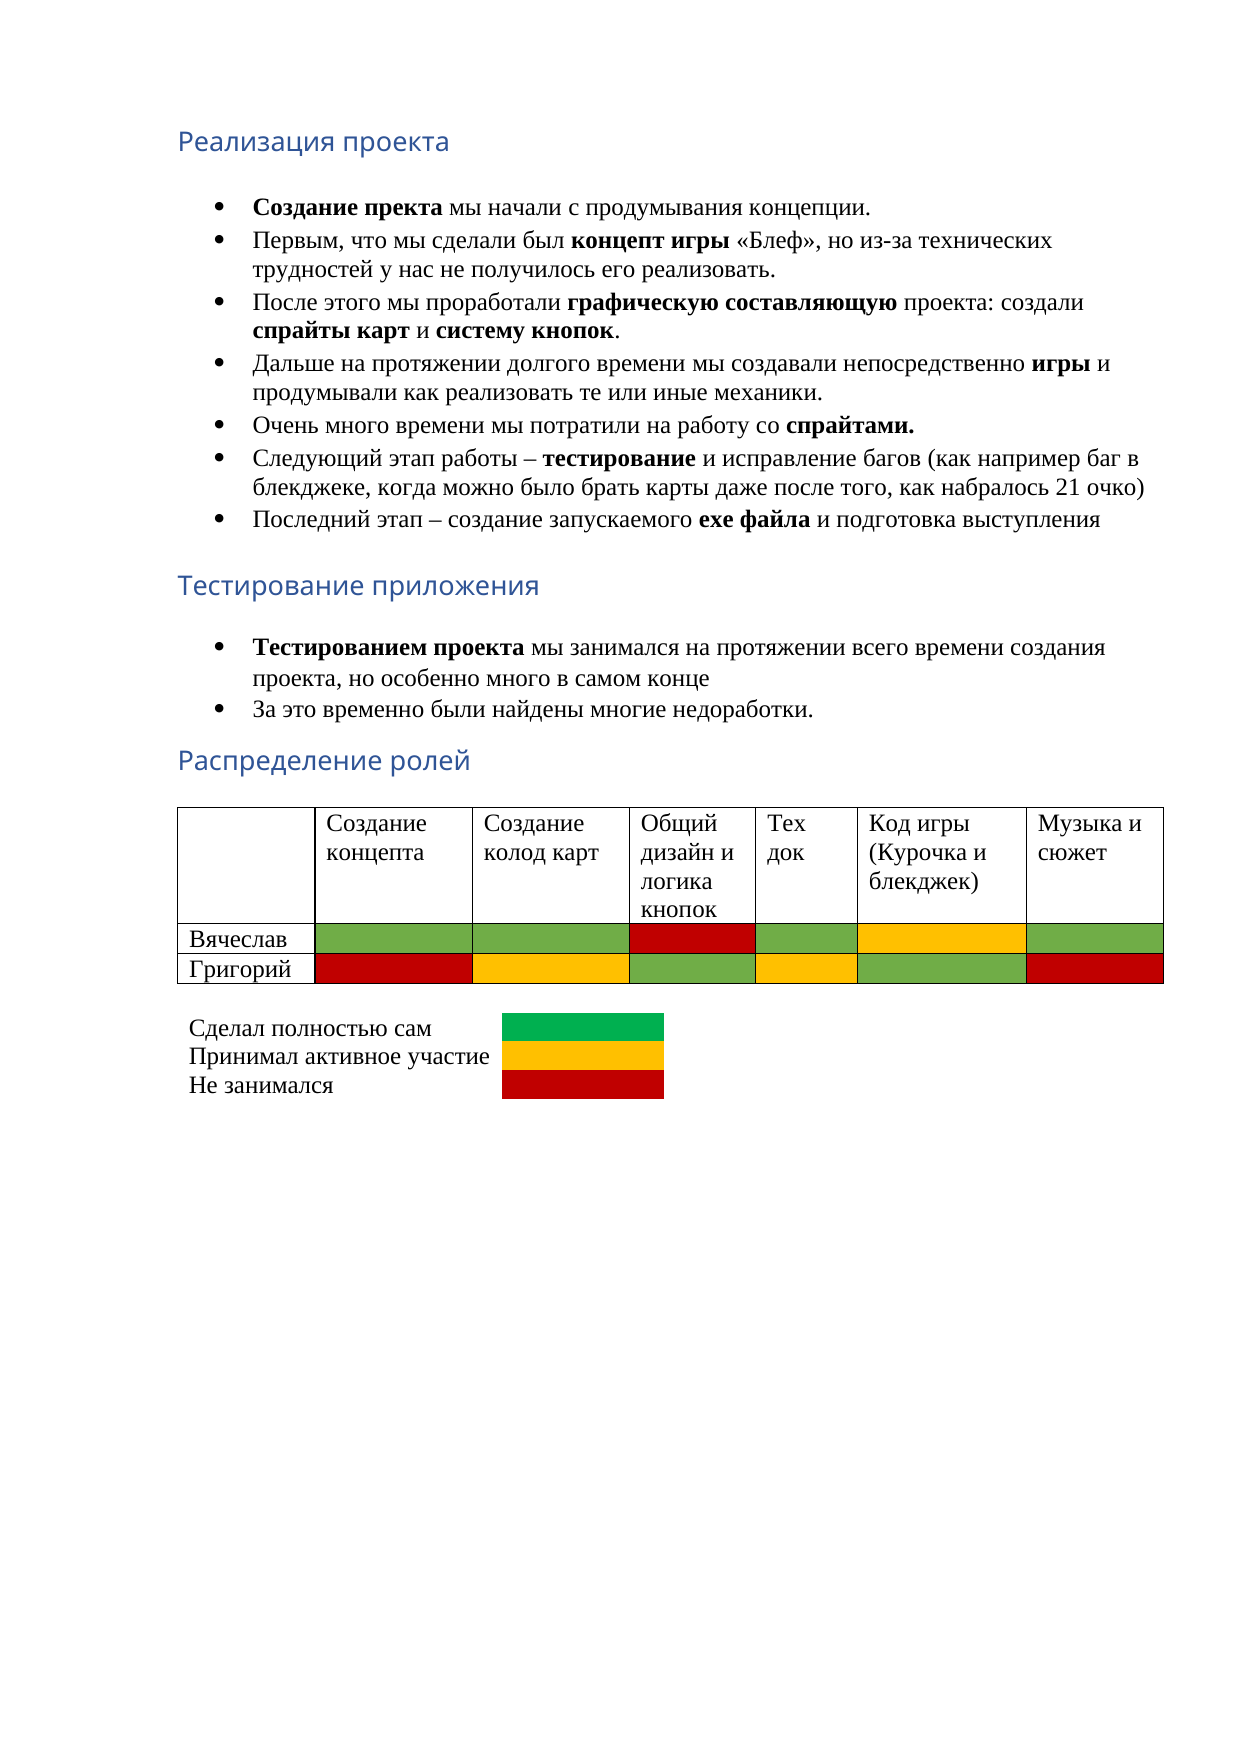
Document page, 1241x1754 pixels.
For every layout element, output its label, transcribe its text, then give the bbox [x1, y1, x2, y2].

subtitle Создание пректа мы начали с продумывания концепции. [215, 192, 1152, 221]
subtitle Следующий этап работы – тестирование и исправление багов (как например баг в блекджеке, когда можно было брать карты даже после того, как набралось 21 очко) [215, 443, 1152, 500]
table_cell [502, 1070, 664, 1099]
table_header Общий дизайн и логика кнопок [630, 808, 755, 923]
table_header [502, 1013, 664, 1041]
table_cell [473, 924, 629, 953]
list За это временно были найдены многие недоработки. [215, 694, 1152, 723]
table_cell [1027, 924, 1163, 953]
table_cell [756, 954, 857, 983]
subtitle Очень много времени мы потратили на работу со спрайтами. [215, 410, 1152, 439]
table_cell [1027, 954, 1163, 983]
subtitle После этого мы проработали графическую составляющую проекта: создали спрайты карт и систему кнопок. [215, 287, 1152, 344]
table_cell [316, 954, 472, 983]
subtitle Дальше на протяжении долгого времени мы создавали непосредственно игры и продумывали как реализовать те или иные механики. [215, 348, 1152, 406]
table_cell Григорий [178, 954, 314, 983]
table_cell [630, 924, 755, 953]
table_cell [502, 1041, 664, 1070]
subtitle Первым, что мы сделали был концепт игры «Блеф», но из-за технических трудностей у нас не получилось его реализовать. [215, 225, 1152, 282]
subtitle Распределение ролей [177, 742, 1152, 778]
table_cell [316, 924, 472, 953]
table_header Код игры (Курочка и блекджек) [858, 808, 1026, 923]
table_cell [756, 924, 857, 953]
table_header Создание концепта [316, 808, 472, 923]
table_cell Вячеслав [178, 924, 314, 953]
table_cell [473, 954, 629, 983]
table_header Создание колод карт [473, 808, 629, 923]
list Тестированием проекта мы занимался на протяжении всего времени создания проекта, но особенно много в самом конце [215, 632, 1152, 692]
table_cell [858, 954, 1026, 983]
table_header [178, 808, 314, 923]
subtitle Реализация проекта [177, 122, 1152, 159]
table_cell [630, 954, 755, 983]
table_cell Не занимался [177, 1070, 502, 1099]
table_cell Принимал активное участие [177, 1041, 502, 1070]
subtitle Тестирование приложения [177, 566, 1152, 603]
table_header Сделал полностью сам [177, 1013, 502, 1041]
table_header Тех док [756, 808, 857, 923]
table_cell [858, 924, 1026, 953]
subtitle Последний этап – создание запускаемого exe файла и подготовка выступления [215, 504, 1152, 533]
table_header Музыка и сюжет [1027, 808, 1163, 923]
